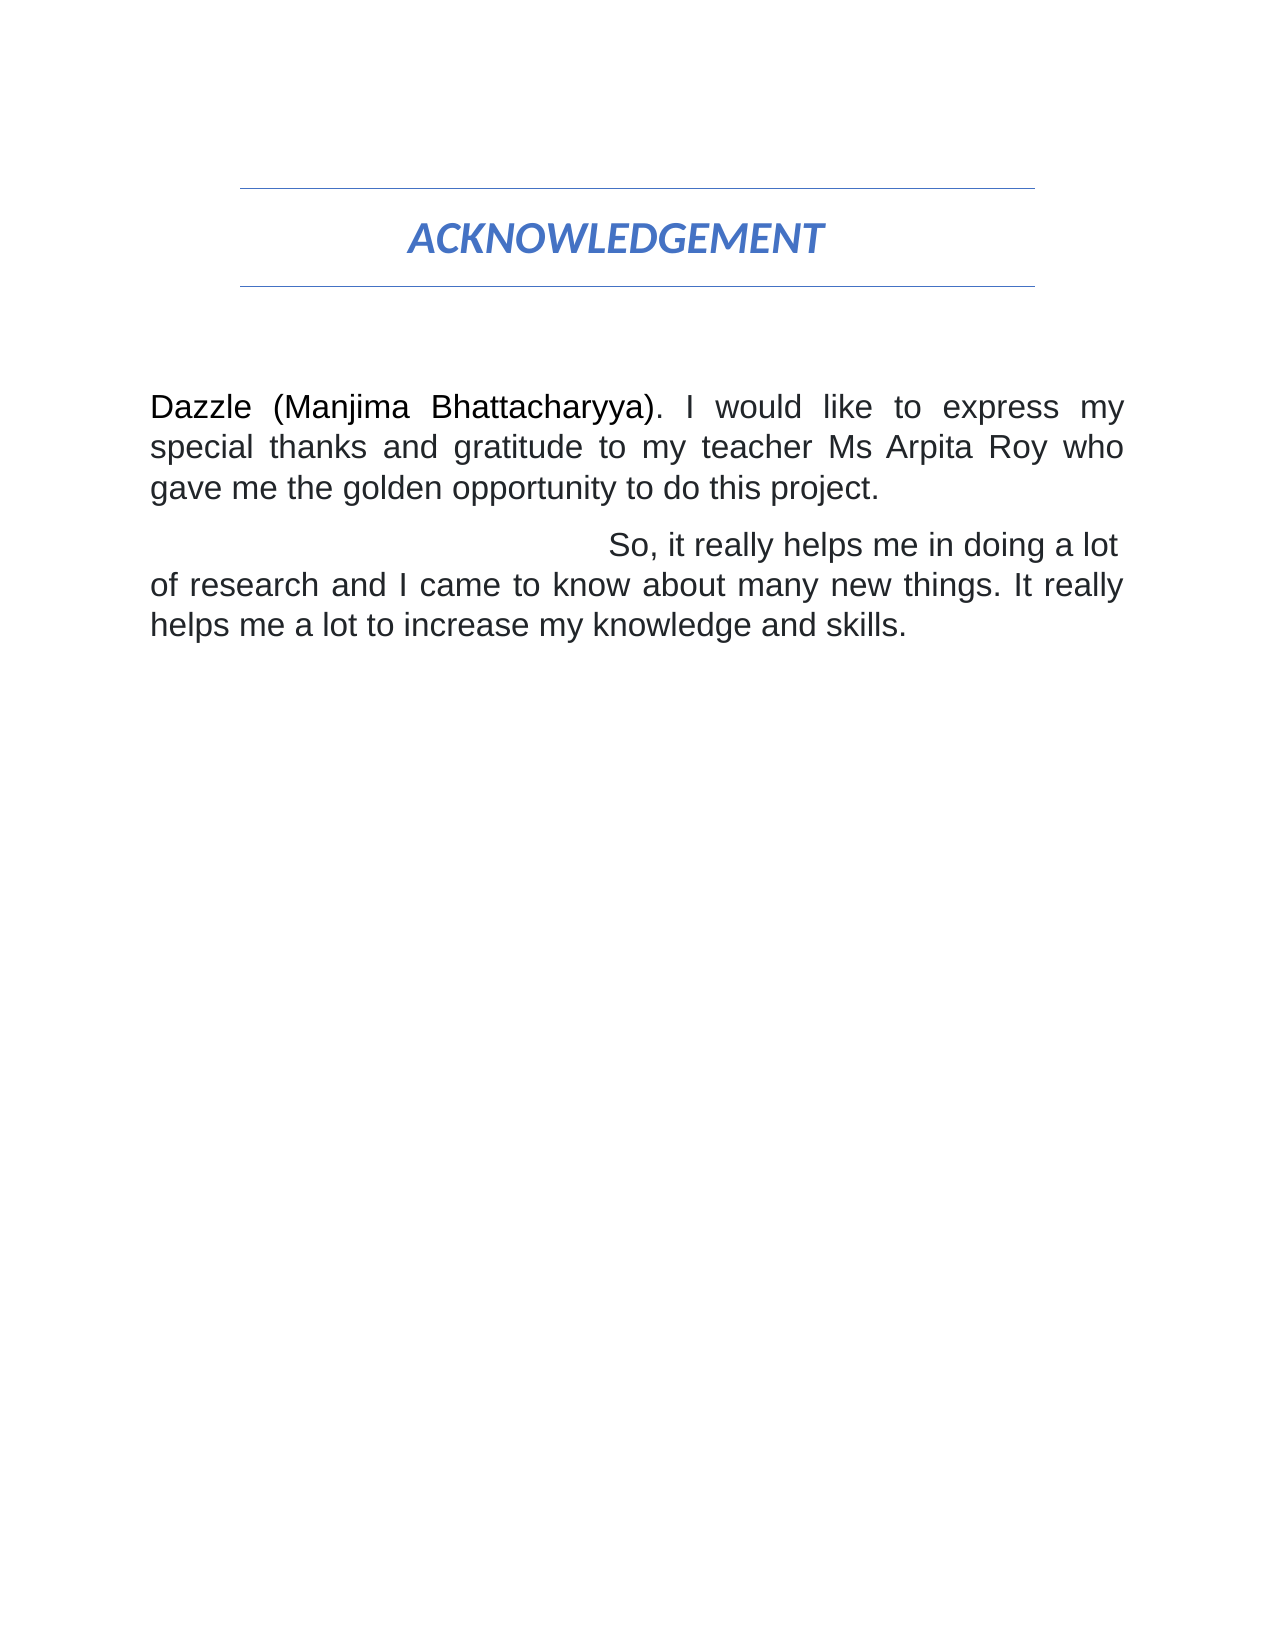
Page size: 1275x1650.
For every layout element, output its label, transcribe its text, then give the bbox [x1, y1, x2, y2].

text Dazzle (Manjima Bhattacharyya). I would like to express my special thanks and gratitude to my teacher Ms Arpita Roy who gave me the golden opportunity to do this project. [150, 387, 1125, 506]
text ACKNOWLEDGEMENT [240, 189, 1035, 286]
text So, it really helps me in doing a lot of research and I came to know about many new things. It really helps me a lot to increase my knowledge and skills. [150, 525, 1125, 644]
